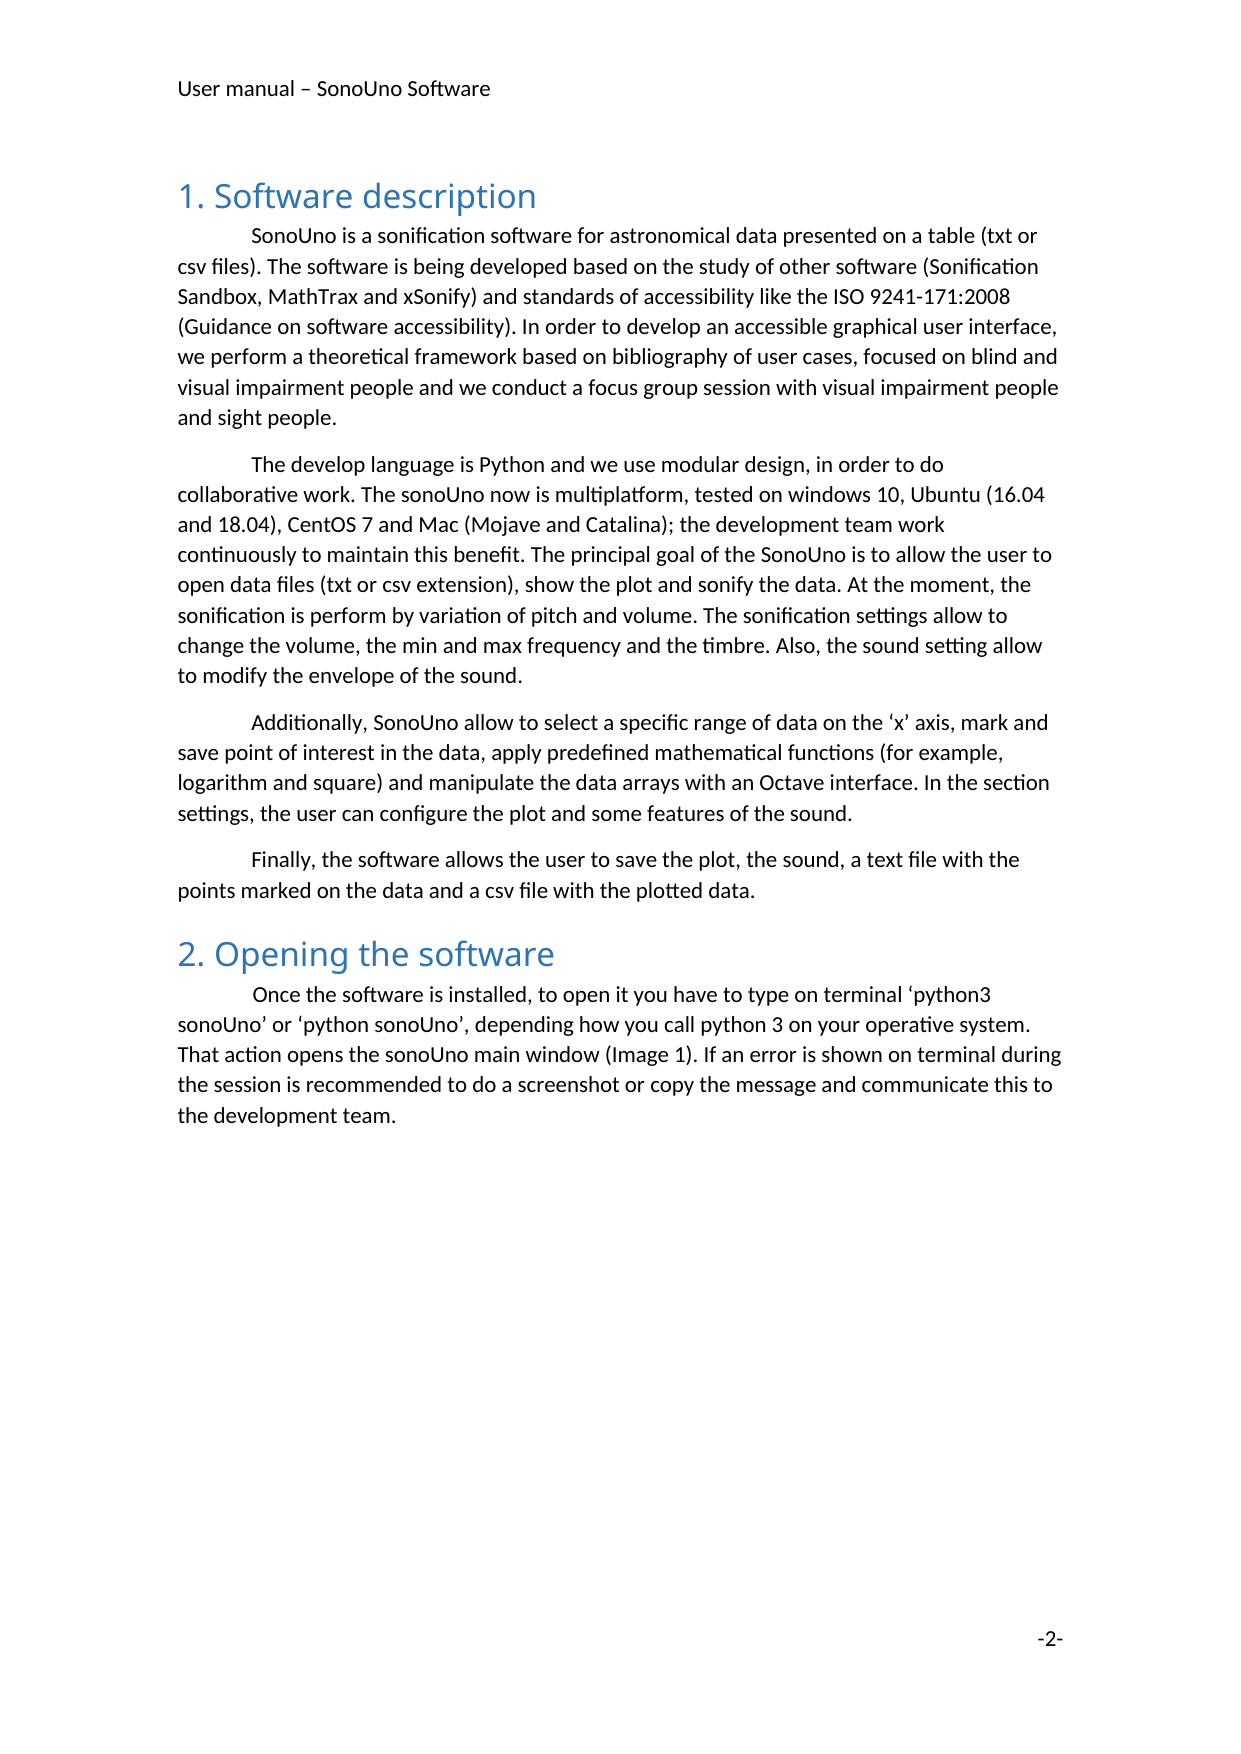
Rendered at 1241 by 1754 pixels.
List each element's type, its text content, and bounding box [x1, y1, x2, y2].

subtitle 2. Opening the software [177, 931, 1063, 976]
text Finally, the software allows the user to save the plot, the sound, a text file with the points marked on the data and a csv file with the plotted data. [177, 846, 1063, 904]
text The develop language is Python and we use modular design, in order to do collaborative work. The sonoUno now is multiplatform, tested on windows 10, Ubuntu (16.04 and 18.04), CentOS 7 and Mac (Mojave and Catalina); the development team work continuously to maintain this benefit. The principal goal of the SonoUno is to allow the user to open data files (txt or csv extension), show the plot and sonify the data. At the moment, the sonification is perform by variation of pitch and volume. The sonification settings allow to change the volume, the min and max frequency and the timbre. Also, the sound setting allow to modify the envelope of the sound. [177, 450, 1063, 689]
text SonoUno is a sonification software for astronomical data presented on a table (txt or csv files). The software is being developed based on the study of other software (Sonification Sandbox, MathTrax and xSonify) and standards of accessibility like the ISO 9241-171:2008 (Guidance on software accessibility). In order to develop an accessible graphical user interface, we perform a theoretical framework based on bibliography of user cases, focused on blind and visual impairment people and we conduct a focus group session with visual impairment people and sight people. [177, 222, 1063, 431]
subtitle 1. Software description [177, 173, 1063, 218]
text Additionally, SonoUno allow to select a specific range of data on the ‘x’ axis, mark and save point of interest in the data, apply predefined mathematical functions (for example, logarithm and square) and manipulate the data arrays with an Octave interface. In the section settings, the user can configure the plot and some features of the sound. [177, 708, 1063, 827]
text Once the software is installed, to open it you have to type on terminal ‘python3 sonoUno’ or ‘python sonoUno’, depending how you call python 3 on your operative system. That action opens the sonoUno main window (Image 1). If an error is shown on terminal during the session is recommended to do a screenshot or copy the message and communicate this to the development team. [177, 980, 1063, 1129]
